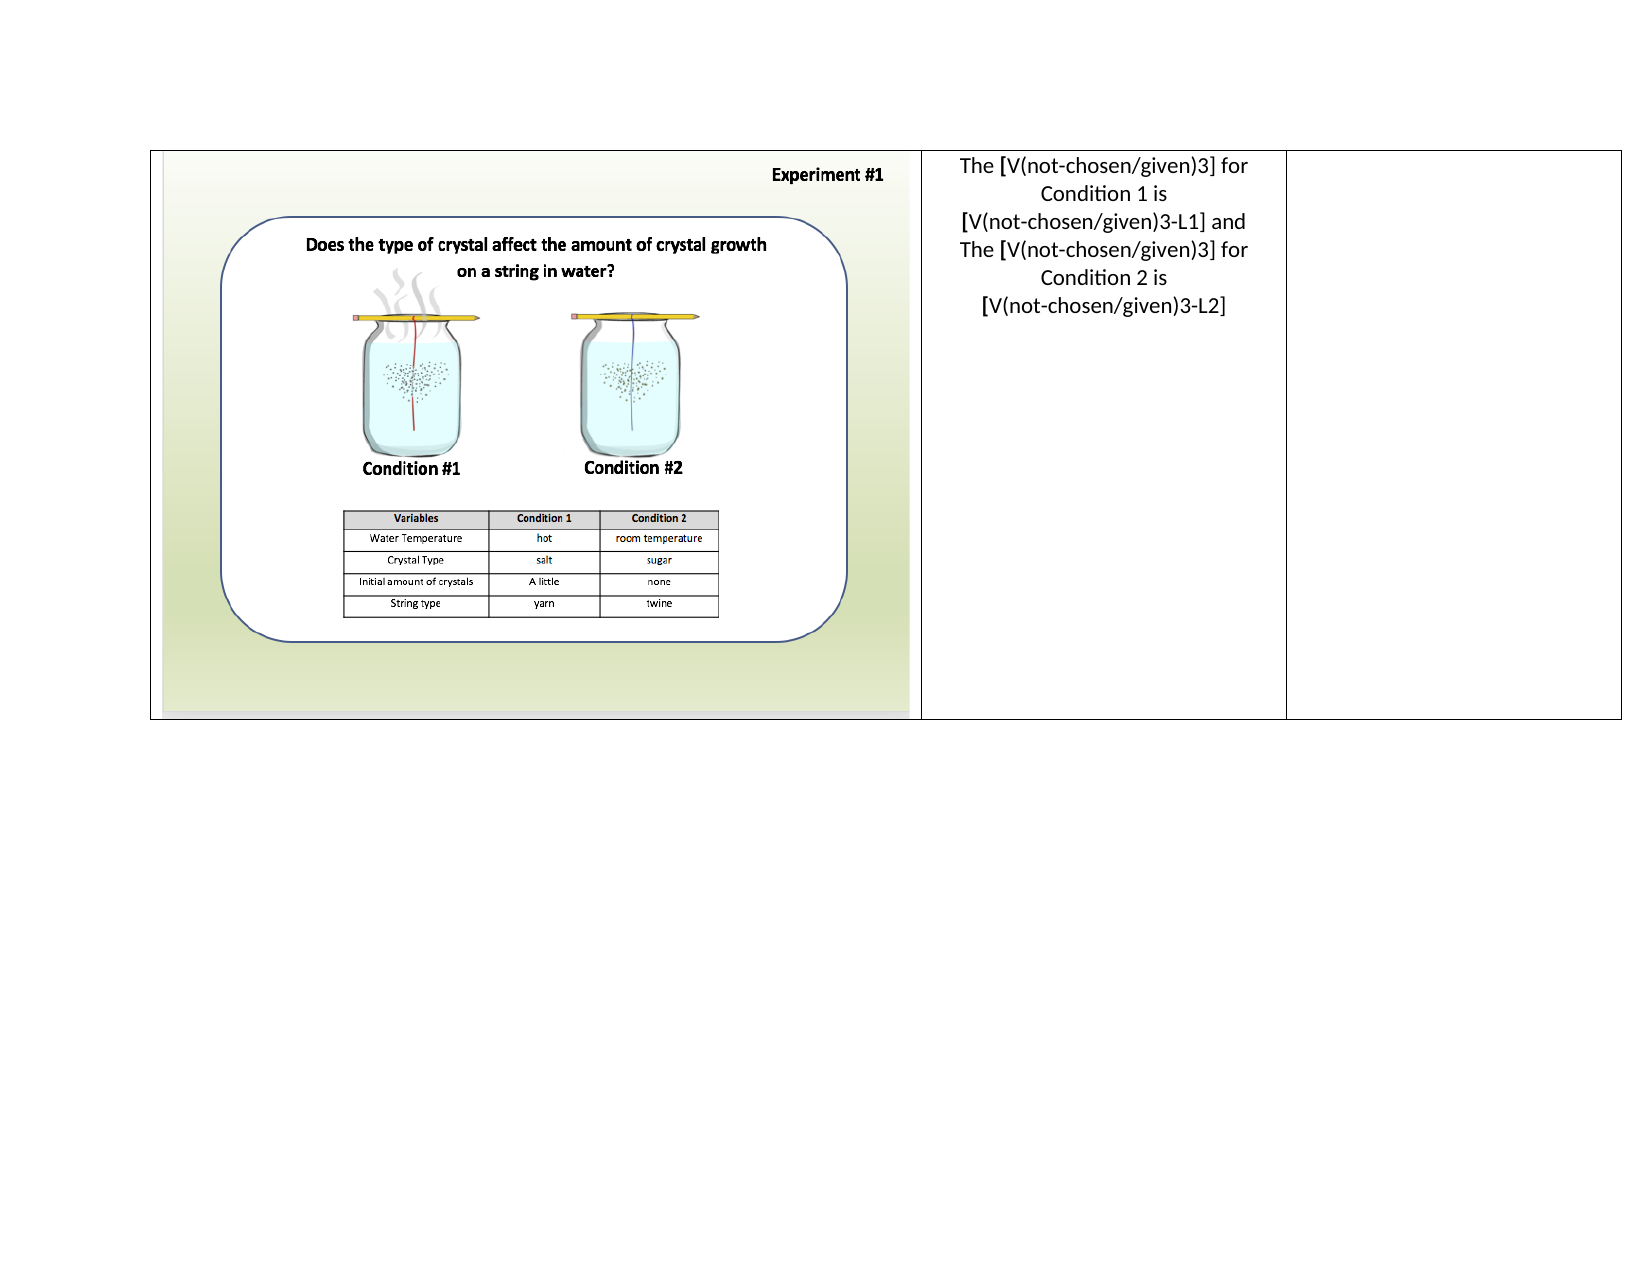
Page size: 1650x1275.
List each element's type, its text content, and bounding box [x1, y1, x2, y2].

table_cell [910, 151, 921, 719]
picture [162, 151, 910, 719]
table_cell [151, 151, 162, 719]
table_cell The [V(not-chosen/given)3] for Condition 1 is [V(not-chosen/given)3-L1] and The [V(not-chosen/given)3] for Condition 2 is [V(not-chosen/given)3-L2] [922, 151, 1286, 719]
table_cell [1287, 151, 1621, 719]
